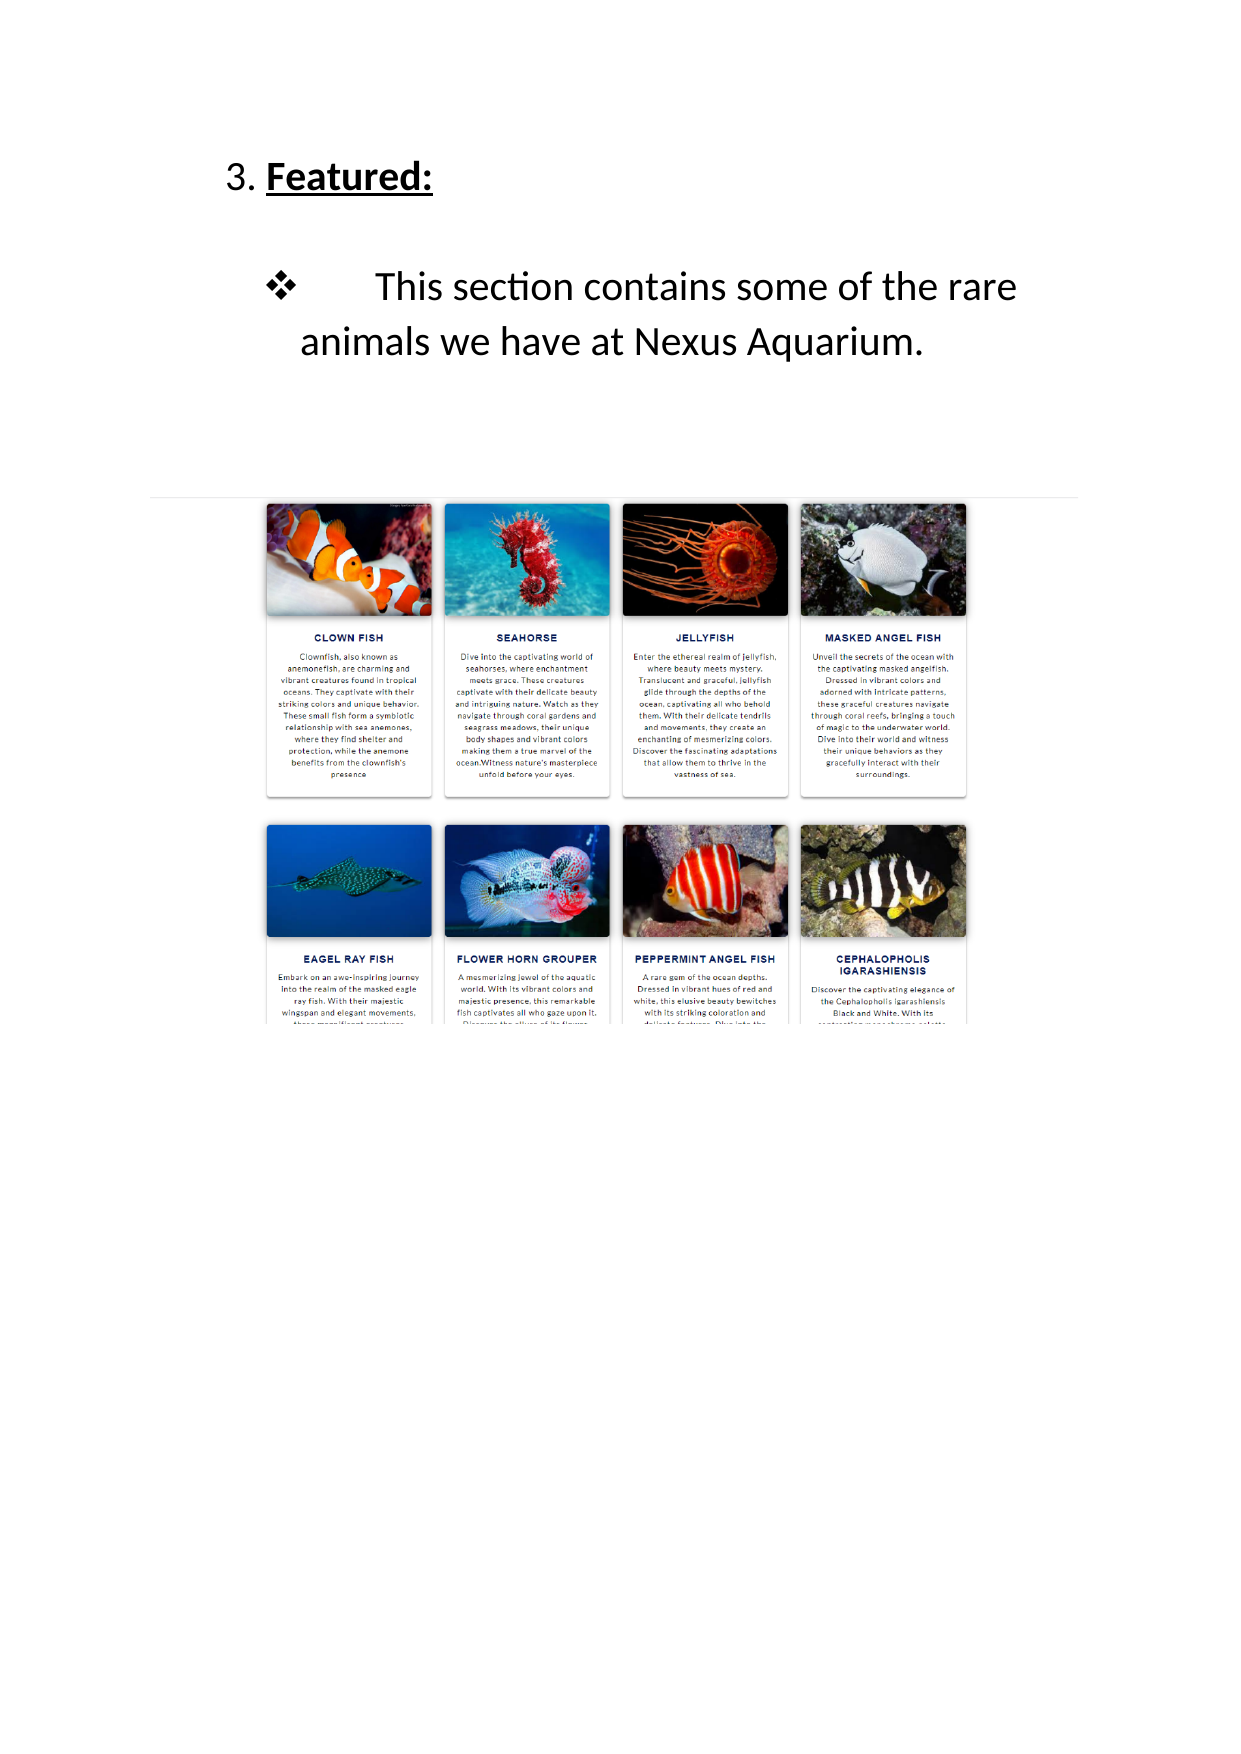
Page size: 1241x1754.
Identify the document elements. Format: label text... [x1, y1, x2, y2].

list 3. Featured: [225, 150, 1090, 201]
list This section contains some of the rare animals we have at Nexus Aquarium. [262, 260, 1090, 366]
picture [150, 496, 1079, 1024]
